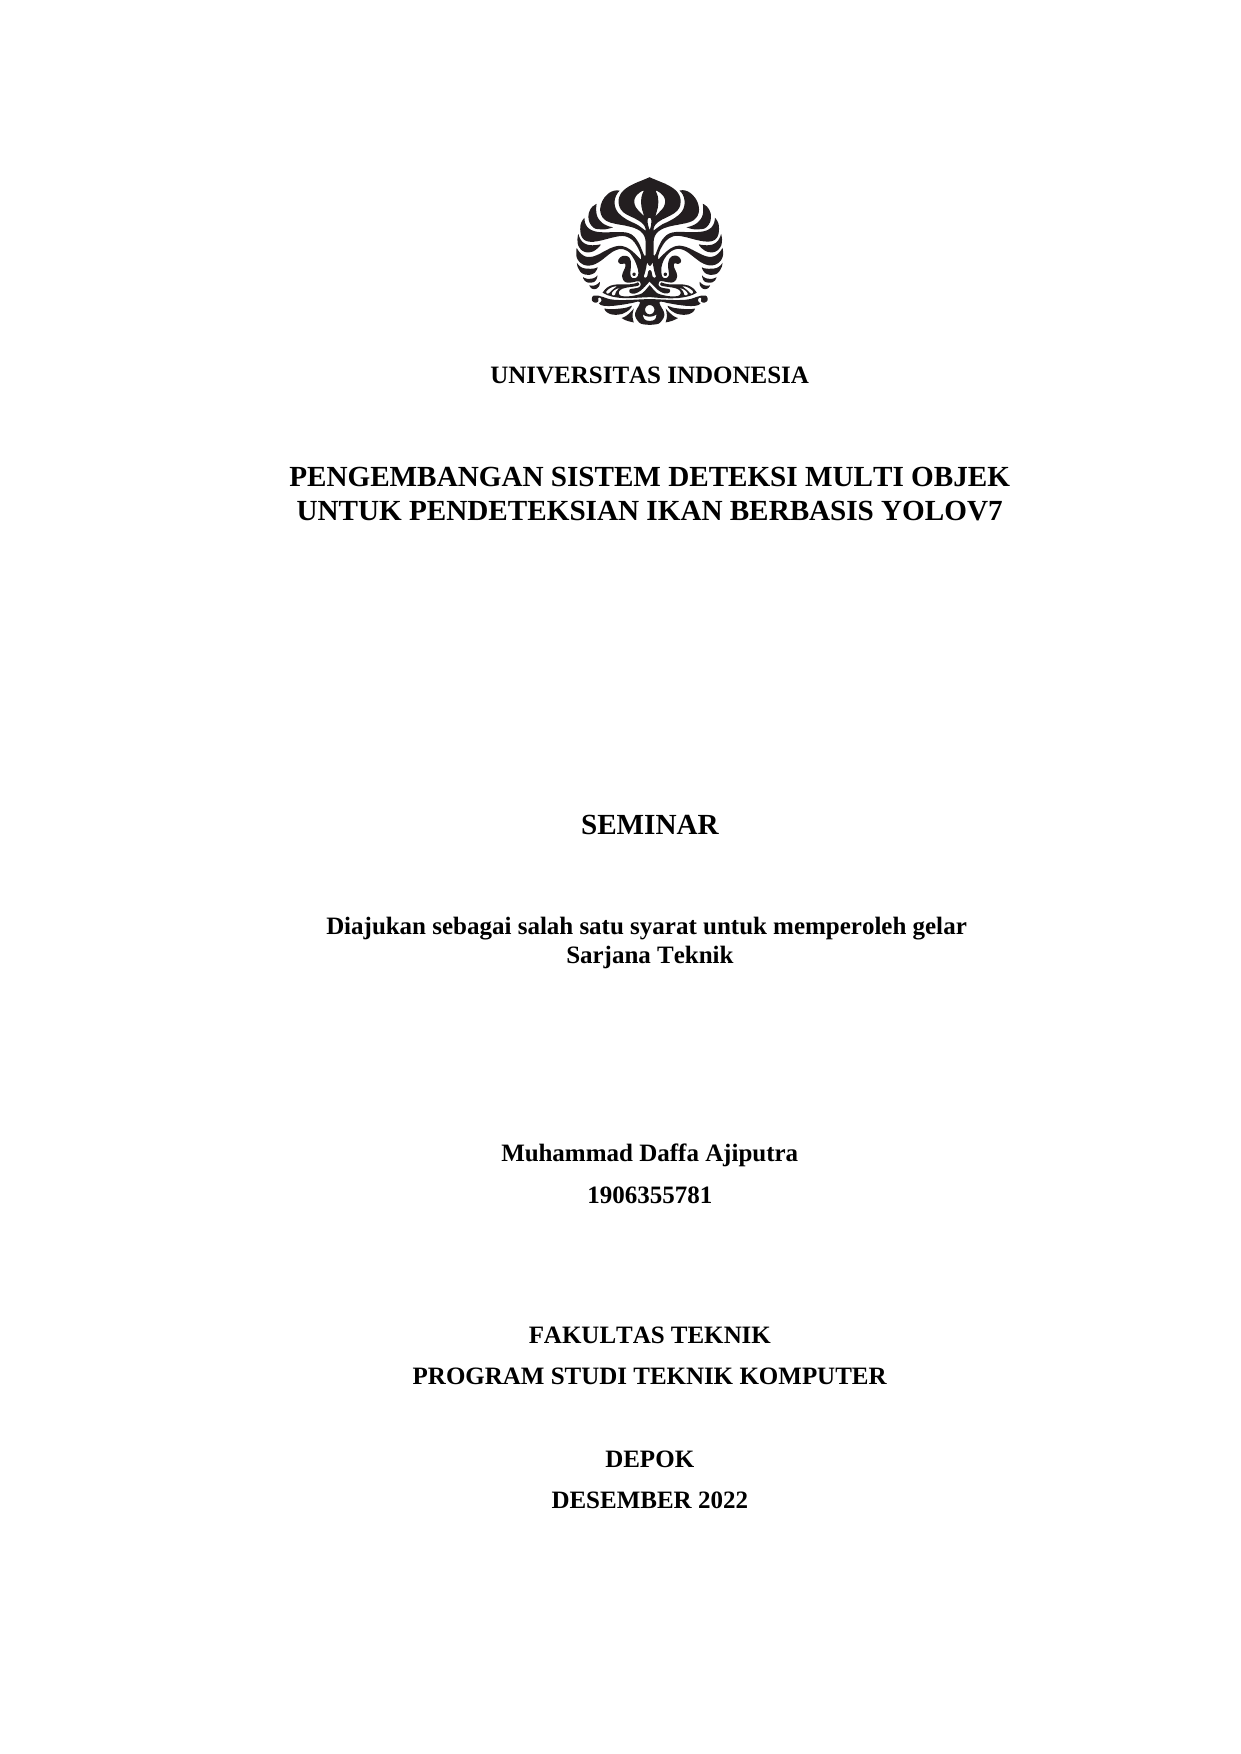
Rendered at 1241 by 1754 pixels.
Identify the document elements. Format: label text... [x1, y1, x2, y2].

text PENGEMBANGAN SISTEM DETEKSI MULTI OBJEK UNTUK PENDETEKSIAN IKAN BERBASIS YOLOV7 [236, 459, 1063, 526]
text UNIVERSITAS INDONESIA [236, 360, 1063, 389]
